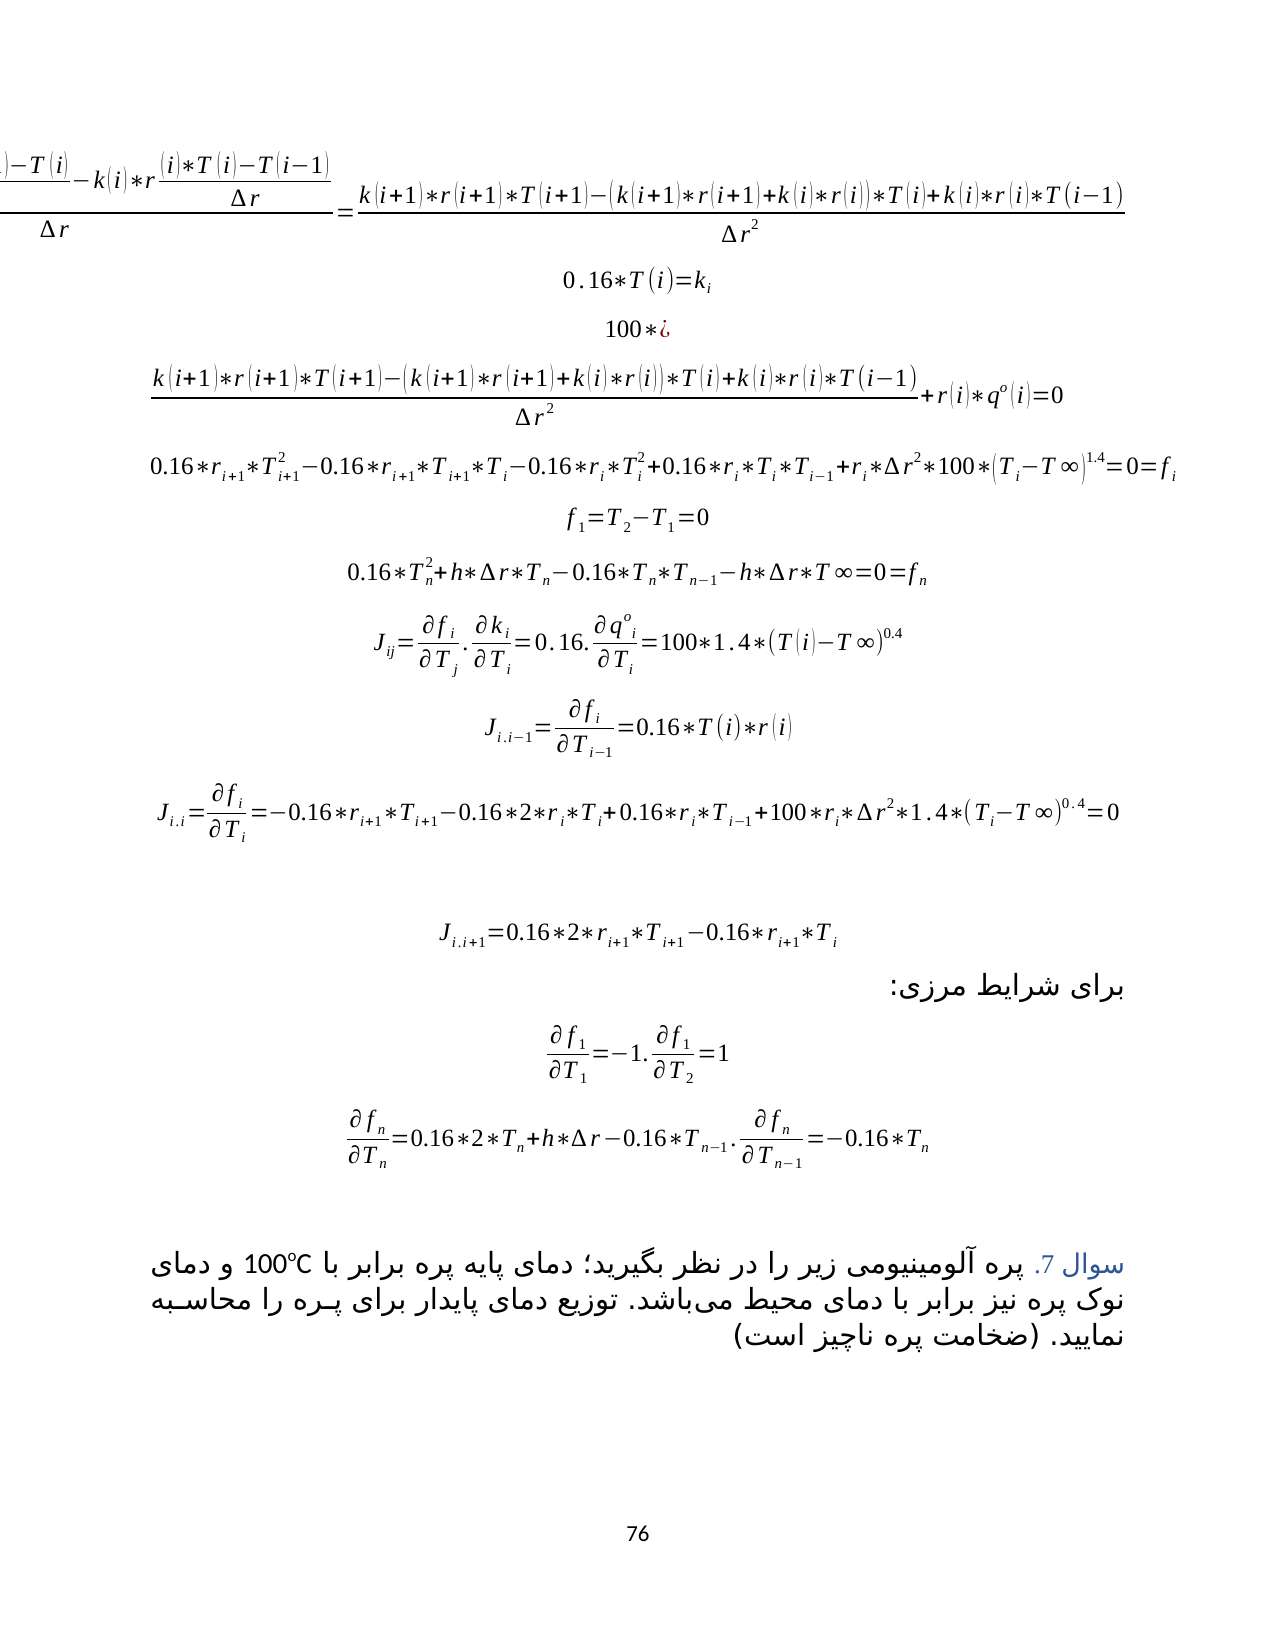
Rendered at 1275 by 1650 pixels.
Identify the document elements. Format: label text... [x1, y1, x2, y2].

text سوال 7. پره آلومینیومی زیر را در نظر بگیرید؛ دمای پایه پره برابر با 100oC و دمای نوک پره نیز برابر با دمای محیط می‌باشد. توزیع دمای پایدار برای پره را محاسبه نمایید. (ضخامت پره ناچیز است) [150, 1245, 1125, 1352]
text برای شرایط مرزی: [150, 969, 1125, 1003]
